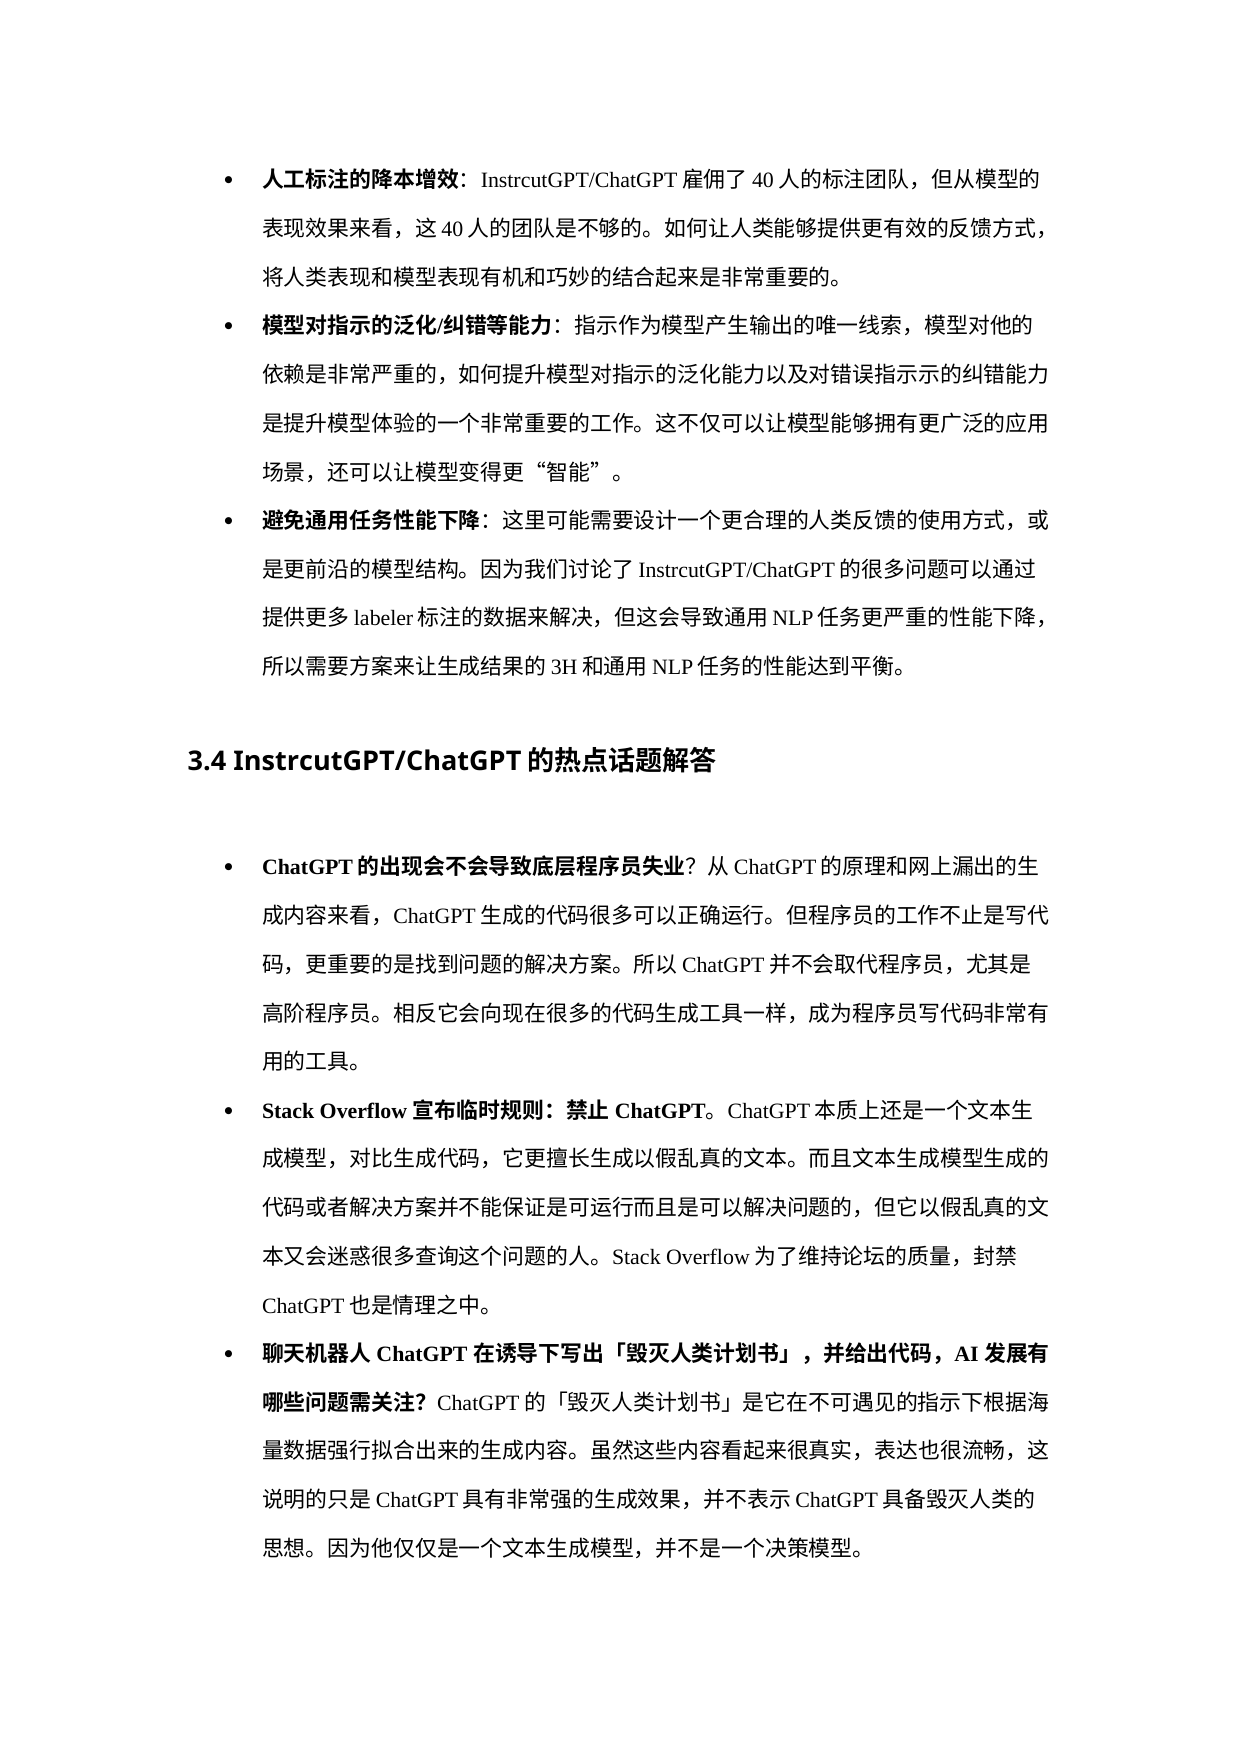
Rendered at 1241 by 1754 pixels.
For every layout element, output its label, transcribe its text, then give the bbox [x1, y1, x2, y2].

list 人工标注的降本增效：InstrcutGPT/ChatGPT雇佣了40人的标注团队，但从模型的表现效果来看，这40人的团队是不够的。如何让人类能够提供更有效的反馈方式，将人类表现和模型表现有机和巧妙的结合起来是非常重要的。 [225, 162, 1053, 292]
list 避免通用任务性能下降：这里可能需要设计一个更合理的人类反馈的使用方式，或是更前沿的模型结构。因为我们讨论了InstrcutGPT/ChatGPT的很多问题可以通过提供更多labeler标注的数据来解决，但这会导致通用NLP任务更严重的性能下降，所以需要方案来让生成结果的3H和通用NLP任务的性能达到平衡。 [225, 502, 1053, 681]
list ChatGPT的出现会不会导致底层程序员失业？从ChatGPT的原理和网上漏出的生成内容来看，ChatGPT生成的代码很多可以正确运行。但程序员的工作不止是写代码，更重要的是找到问题的解决方案。所以ChatGPT并不会取代程序员，尤其是高阶程序员。相反它会向现在很多的代码生成工具一样，成为程序员写代码非常有用的工具。 [225, 849, 1053, 1076]
list 聊天机器人 ChatGPT 在诱导下写出「毁灭人类计划书」，并给出代码，AI 发展有哪些问题需关注？ChatGPT的「毁灭人类计划书」是它在不可遇见的指示下根据海量数据强行拟合出来的生成内容。虽然这些内容看起来很真实，表达也很流畅，这说明的只是ChatGPT具有非常强的生成效果，并不表示ChatGPT具备毁灭人类的思想。因为他仅仅是一个文本生成模型，并不是一个决策模型。 [225, 1336, 1053, 1563]
subtitle 3.4 InstrcutGPT/ChatGPT的热点话题解答 [187, 726, 1053, 791]
list Stack Overflow 宣布临时规则：禁止 ChatGPT。ChatGPT本质上还是一个文本生成模型，对比生成代码，它更擅长生成以假乱真的文本。而且文本生成模型生成的代码或者解决方案并不能保证是可运行而且是可以解决问题的，但它以假乱真的文本又会迷惑很多查询这个问题的人。Stack Overflow为了维持论坛的质量，封禁ChatGPT也是情理之中。 [225, 1092, 1053, 1320]
list 模型对指示的泛化/纠错等能力：指示作为模型产生输出的唯一线索，模型对他的依赖是非常严重的，如何提升模型对指示的泛化能力以及对错误指示示的纠错能力是提升模型体验的一个非常重要的工作。这不仅可以让模型能够拥有更广泛的应用场景，还可以让模型变得更“智能”。 [225, 308, 1053, 487]
